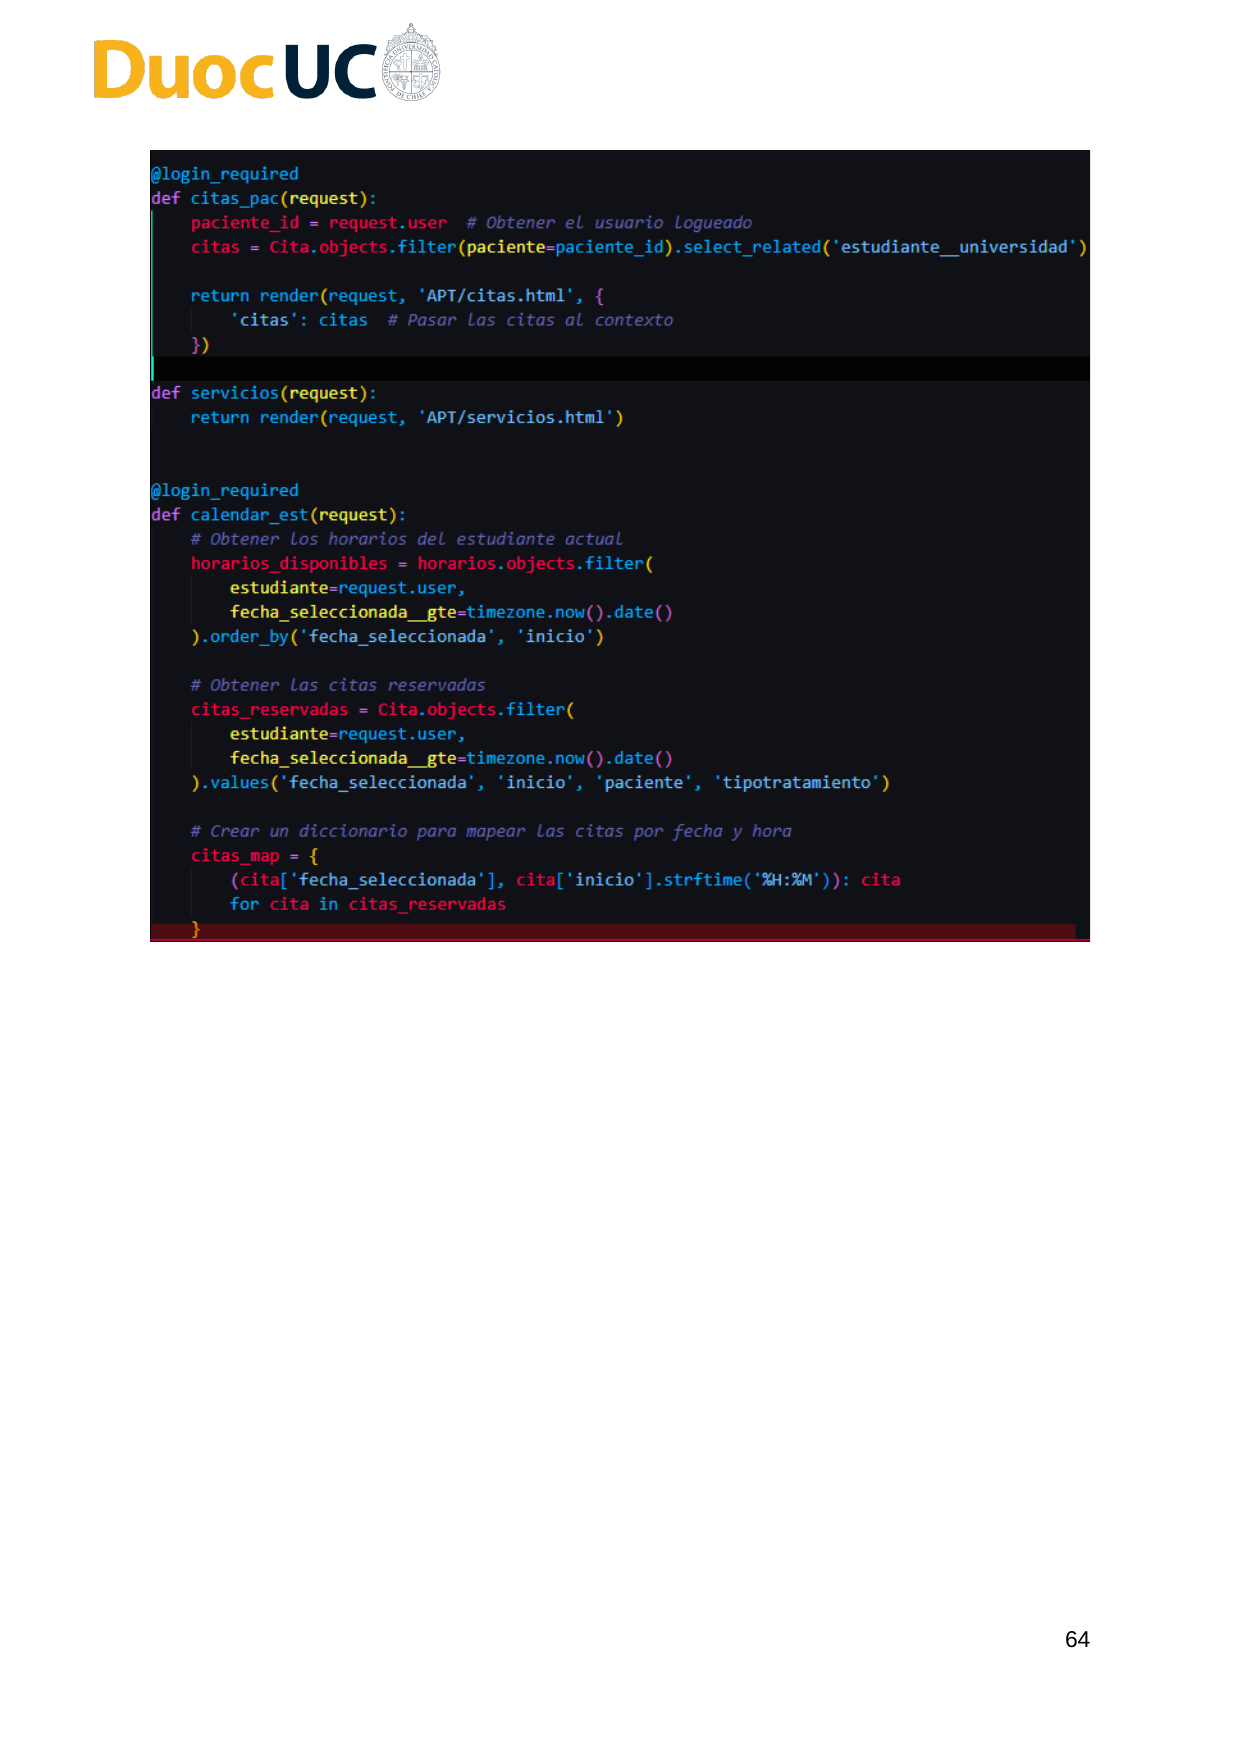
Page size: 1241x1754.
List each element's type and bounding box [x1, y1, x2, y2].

picture [150, 150, 1091, 942]
picture [89, 18, 445, 106]
